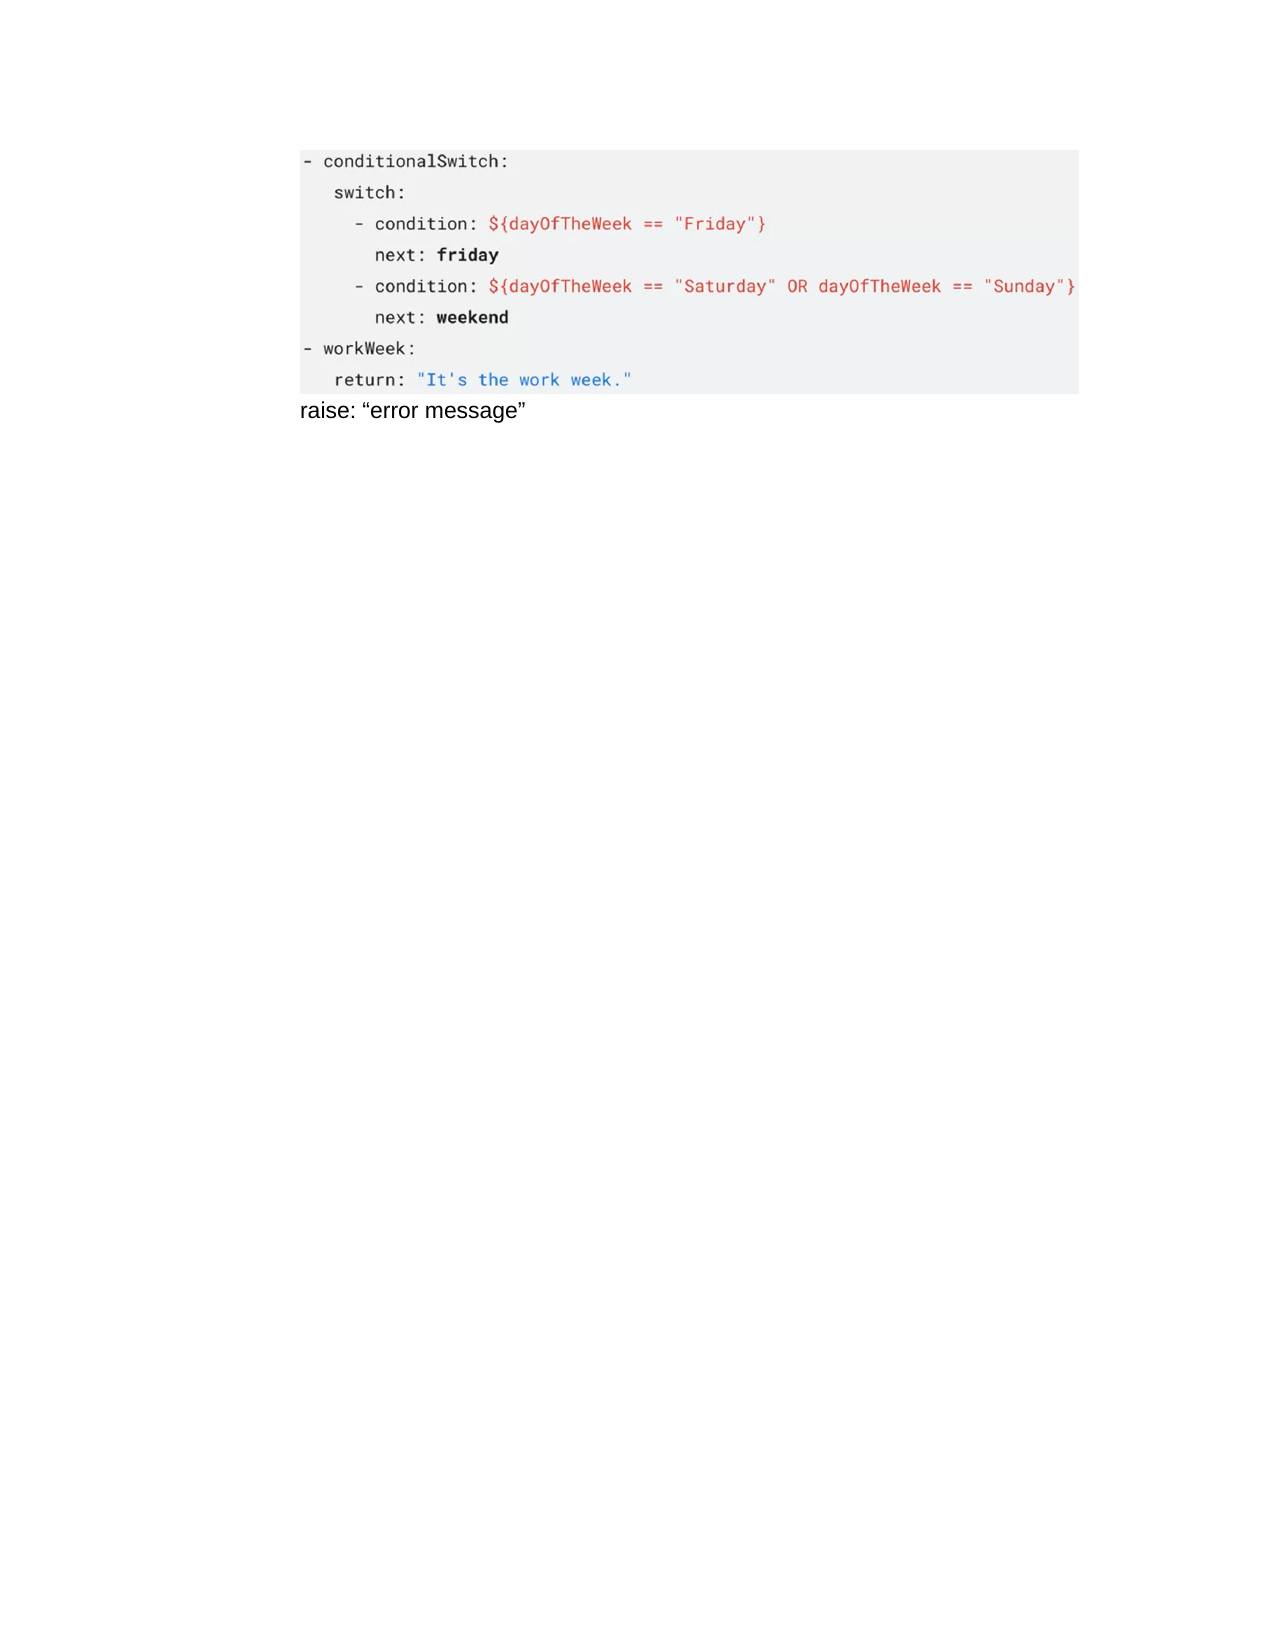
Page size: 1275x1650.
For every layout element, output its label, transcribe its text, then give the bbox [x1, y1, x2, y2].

picture [300, 150, 1079, 394]
text raise: “error message” [300, 397, 1125, 424]
